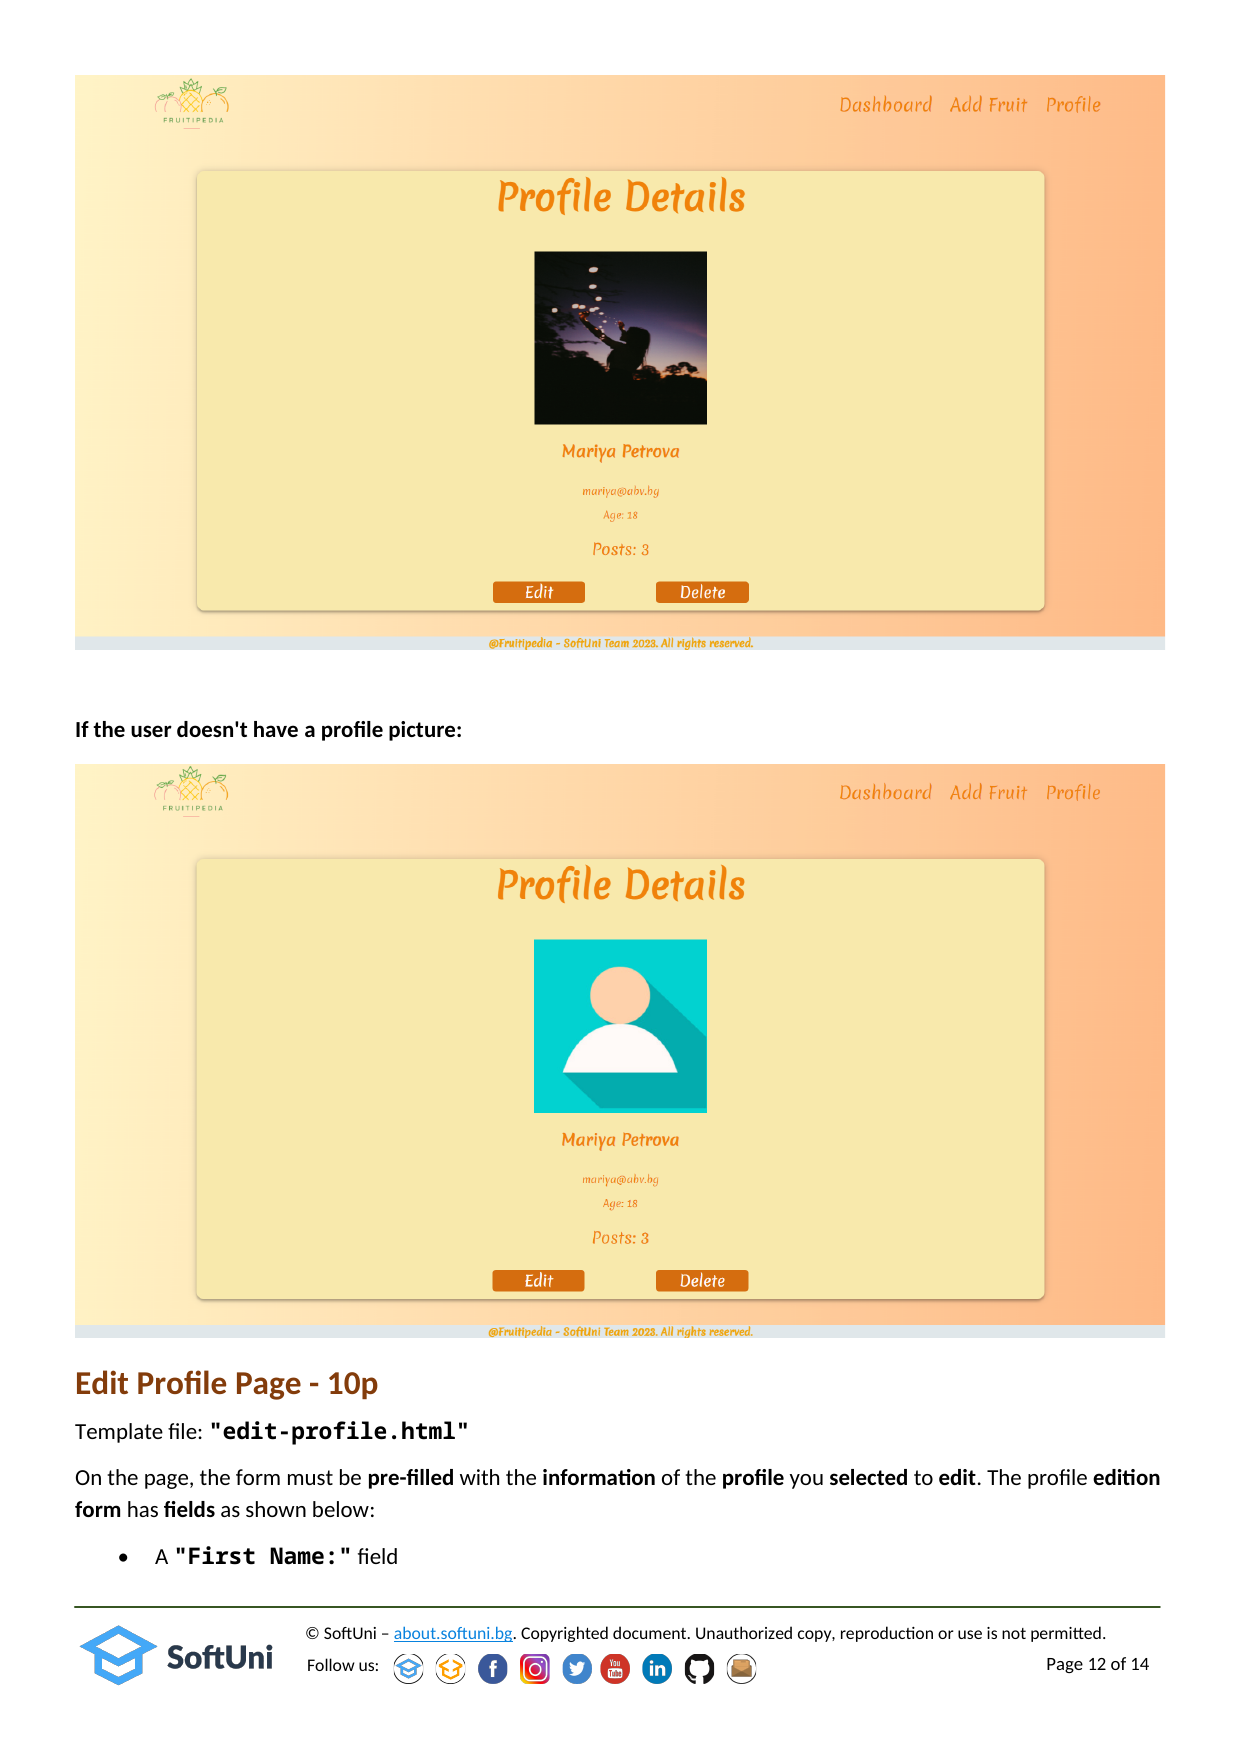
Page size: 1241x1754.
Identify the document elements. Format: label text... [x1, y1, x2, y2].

picture [684, 1654, 715, 1684]
picture [642, 1654, 649, 1662]
picture [642, 1675, 651, 1684]
picture [665, 1654, 672, 1662]
picture [663, 1675, 672, 1684]
text On the page, the form must be pre-filled with the information of the profile you selected to edit. The profile edition form has fields as shown below: [75, 1463, 1165, 1523]
picture [75, 764, 1166, 1338]
text If the user doesn't have a profile picture: [75, 715, 1165, 743]
picture [393, 1654, 424, 1684]
picture [656, 1666, 665, 1675]
picture [73, 1619, 279, 1691]
picture [478, 1654, 508, 1684]
picture [562, 1654, 592, 1684]
picture [726, 1654, 757, 1684]
subtitle Edit Profile Page - 10p [75, 1362, 1165, 1403]
picture [435, 1654, 466, 1684]
text Template file: "edit-profile.html" [75, 1414, 1165, 1446]
picture [520, 1654, 550, 1684]
picture [600, 1654, 630, 1684]
picture [75, 75, 1166, 650]
list A "First Name:" field [117, 1540, 1165, 1571]
